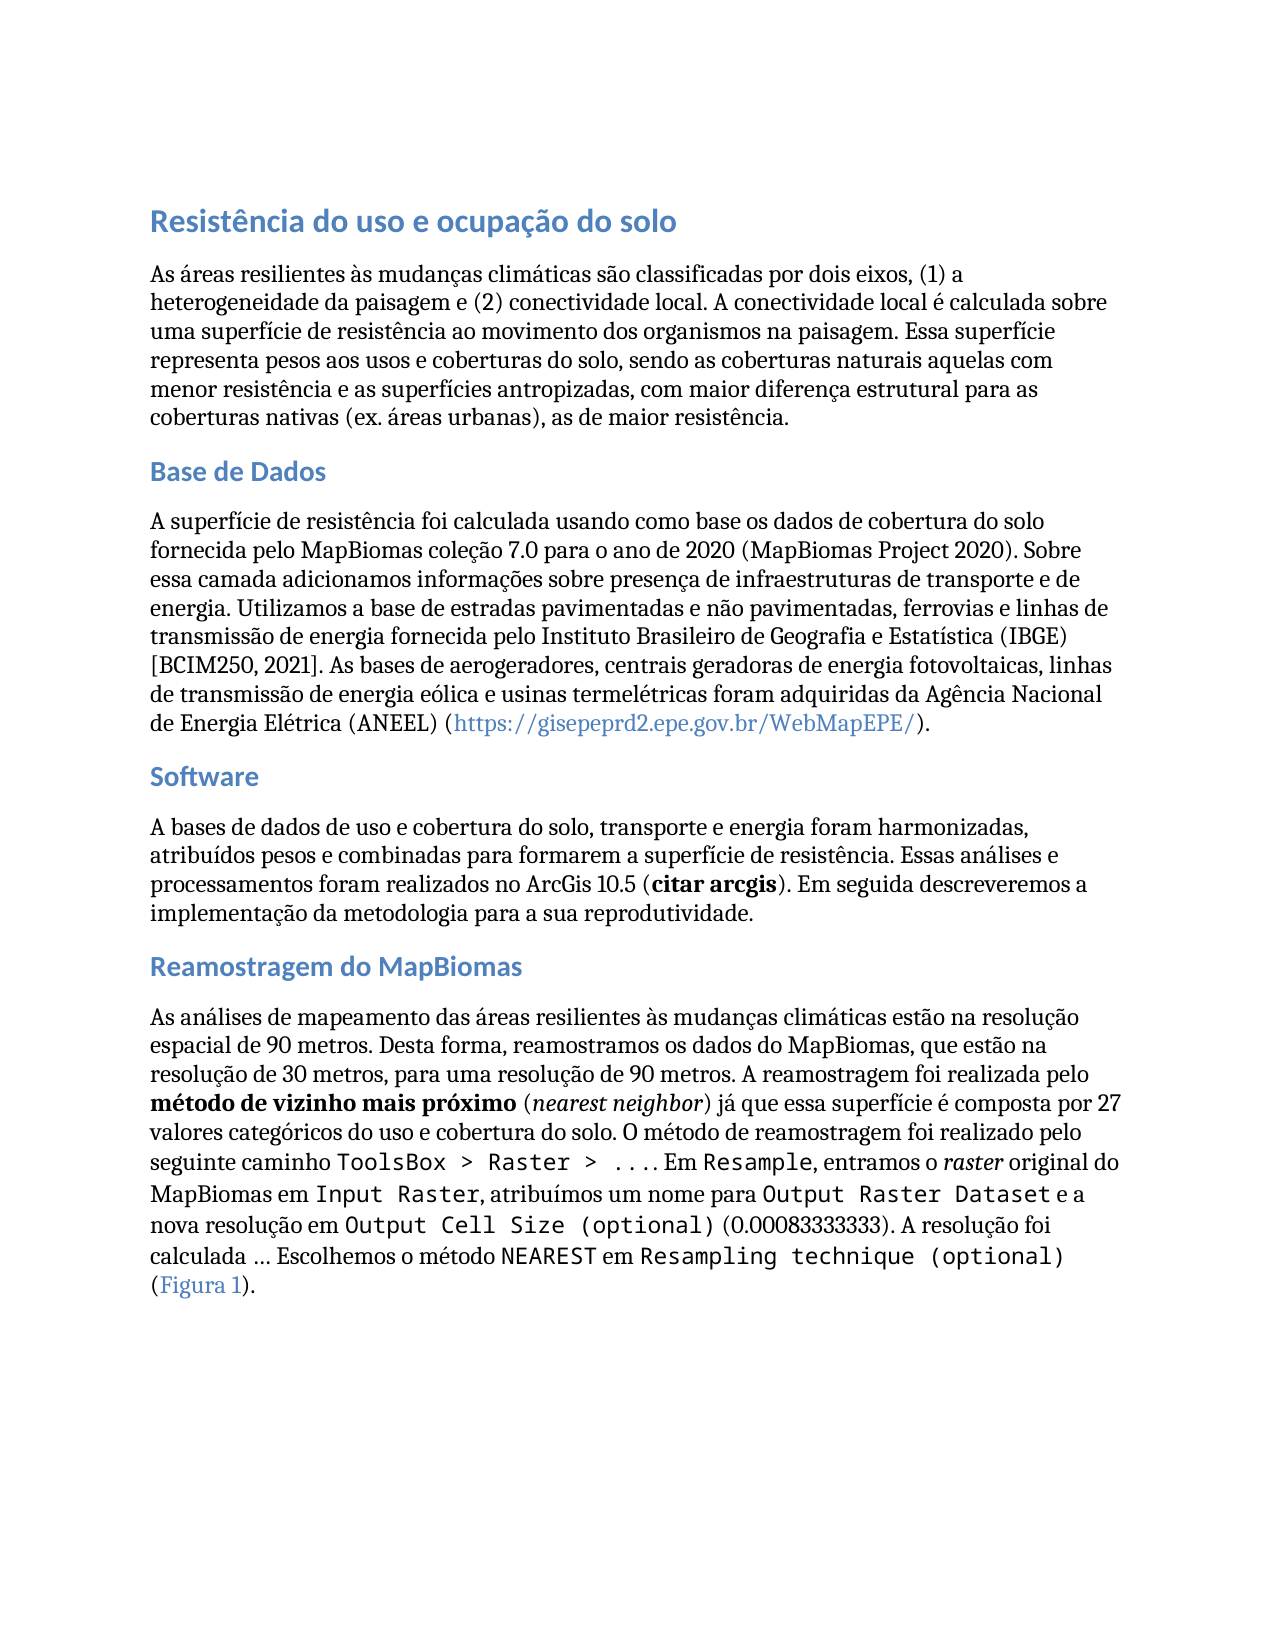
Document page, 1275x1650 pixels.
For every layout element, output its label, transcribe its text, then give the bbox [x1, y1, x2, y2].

text A superfície de resistência foi calculada usando como base os dados de cobertura do solo fornecida pelo MapBiomas coleção 7.0 para o ano de 2020 (MapBiomas Project 2020). Sobre essa camada adicionamos informações sobre presença de infraestruturas de transporte e de energia. Utilizamos a base de estradas pavimentadas e não pavimentadas, ferrovias e linhas de transmissão de energia fornecida pelo Instituto Brasileiro de Geografia e Estatística (IBGE) [BCIM250, 2021]. As bases de aerogeradores, centrais geradoras de energia fotovoltaicas, linhas de transmissão de energia eólica e usinas termelétricas foram adquiridas da Agência Nacional de Energia Elétrica (ANEEL) (https://gisepeprd2.epe.gov.br/WebMapEPE/). [150, 507, 1125, 737]
text A bases de dados de uso e cobertura do solo, transporte e energia foram harmonizadas, atribuídos pesos e combinadas para formarem a superfície de resistência. Essas análises e processamentos foram realizados no ArcGis 10.5 (citar arcgis). Em seguida descreveremos a implementação da metodologia para a sua reprodutividade. [150, 812, 1125, 927]
text As análises de mapeamento das áreas resilientes às mudanças climáticas estão na resolução espacial de 90 metros. Desta forma, reamostramos os dados do MapBiomas, que estão na resolução de 30 metros, para uma resolução de 90 metros. A reamostragem foi realizada pelo método de vizinho mais próximo (nearest neighbor) já que essa superfície é composta por 27 valores categóricos do uso e cobertura do solo. O método de reamostragem foi realizado pelo seguinte caminho ToolsBox > Raster > .... Em Resample, entramos o raster original do MapBiomas em Input Raster, atribuímos um nome para Output Raster Dataset e a nova resolução em Output Cell Size (optional) (0.00083333333). A resolução foi calculada … Escolhemos o método NEAREST em Resampling technique (optional) (Figura 1). [150, 1003, 1125, 1300]
text As áreas resilientes às mudanças climáticas são classificadas por dois eixos, (1) a heterogeneidade da paisagem e (2) conectividade local. A conectividade local é calculada sobre uma superfície de resistência ao movimento dos organismos na paisagem. Essa superfície representa pesos aos usos e coberturas do solo, sendo as coberturas naturais aquelas com menor resistência e as superfícies antropizadas, com maior diferença estrutural para as coberturas nativas (ex. áreas urbanas), as de maior resistência. [150, 259, 1125, 432]
subtitle Resistência do uso e ocupação do solo [150, 200, 1125, 241]
subtitle Reamostragem do MapBiomas [150, 948, 1125, 984]
subtitle Base de Dados [150, 453, 1125, 488]
subtitle Software [150, 758, 1125, 794]
